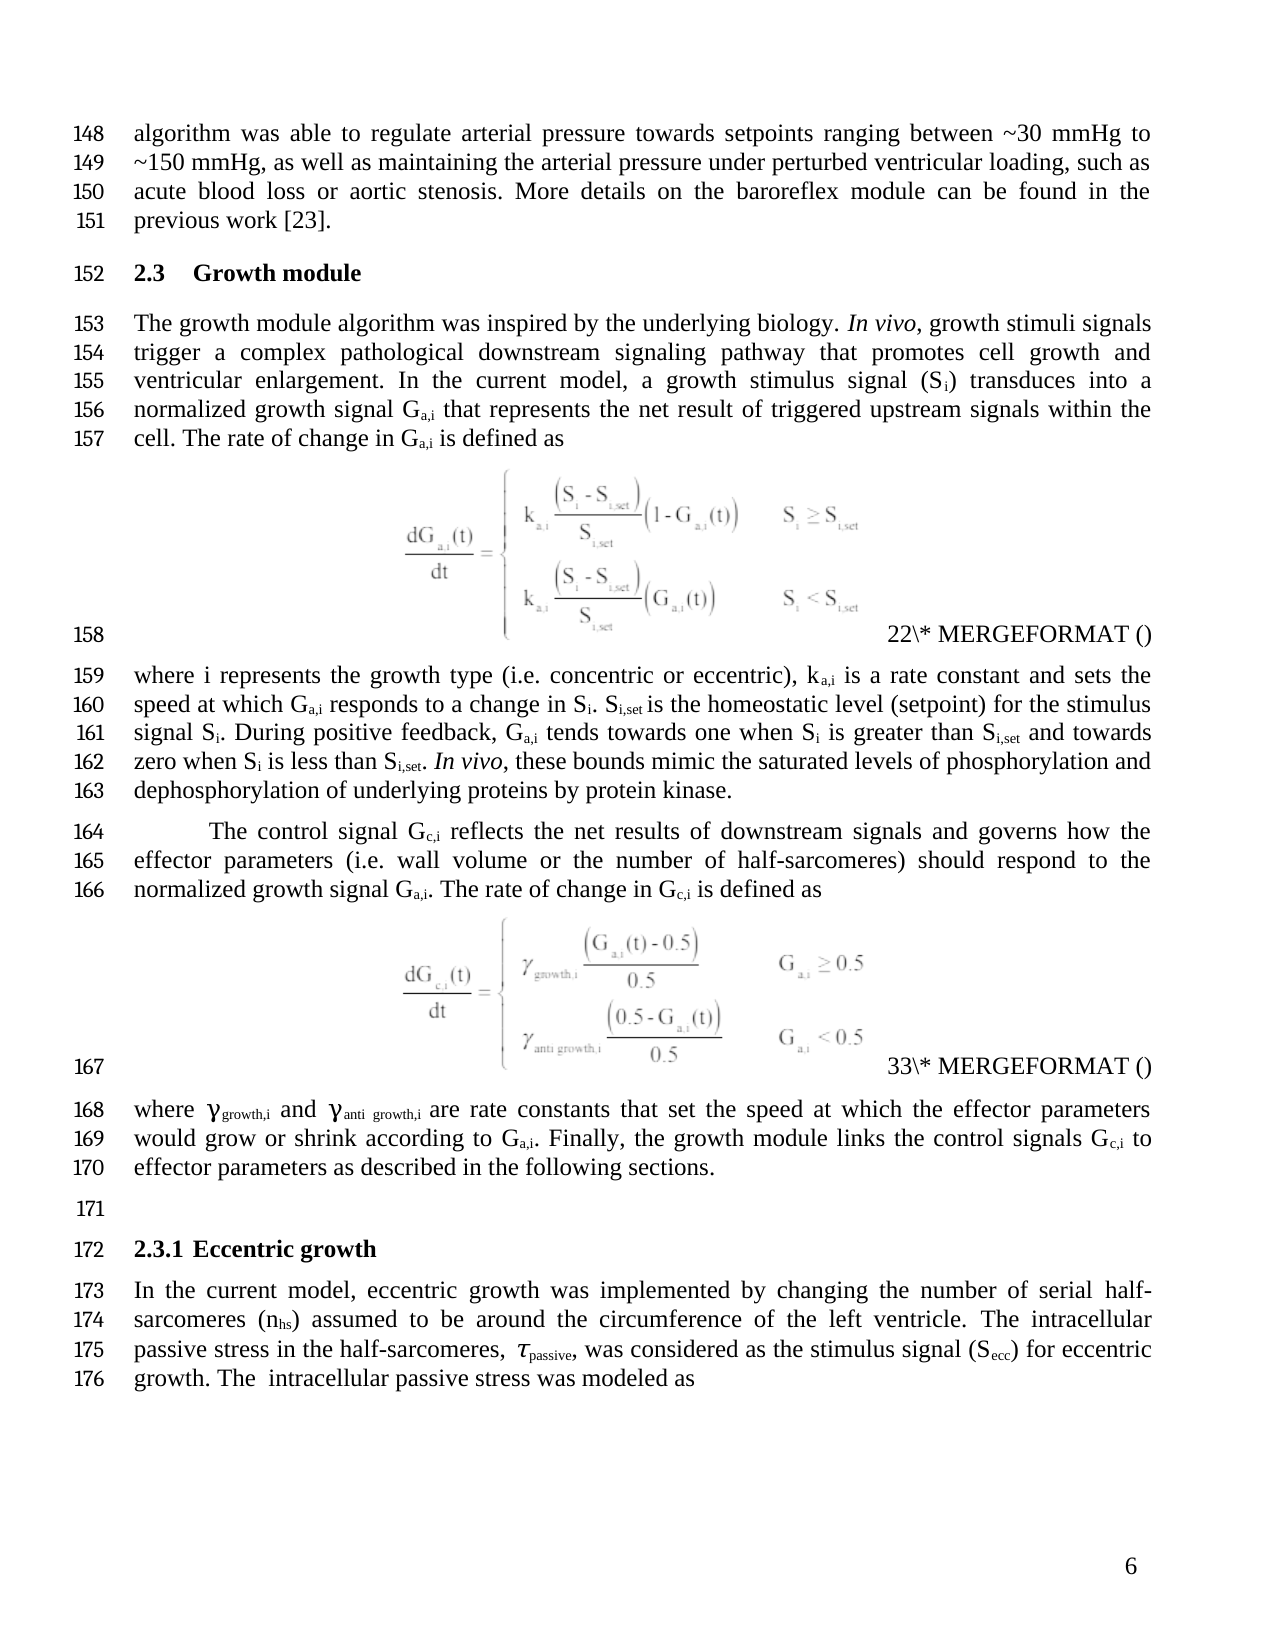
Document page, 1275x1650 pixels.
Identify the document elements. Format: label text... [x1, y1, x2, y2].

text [133, 118, 1152, 233]
subtitle Growth module [133, 258, 1152, 287]
subtitle Eccentric growth [133, 1234, 1152, 1263]
text In the current model, eccentric growth was implemented by changing the number of serial half-sarcomeres (nhs) assumed to be around the circumference of the left ventricle. The intracellular passive stress in the half-sarcomeres, τpassive, was considered as the stimulus signal (Secc) for eccentric growth. The intracellular passive stress was modeled as [133, 1275, 1152, 1392]
text where i represents the growth type (i.e. concentric or eccentric), ka,i is a rate constant and sets the speed at which Ga,i responds to a change in Si. Si,set is the homeostatic level (setpoint) for the stimulus signal Si. During positive feedback, Ga,i tends towards one when Si is greater than Si,set and towards zero when Si is less than Si,set. In vivo, these bounds mimic the saturated levels of phosphorylation and dephosphorylation of underlying proteins by protein kinase. [133, 660, 1152, 804]
text where γgrowth,i and γanti growth,i are rate constants that set the speed at which the effector parameters would grow or shrink according to Ga,i. Finally, the growth module links the control signals Gc,i to effector parameters as described in the following sections. [133, 1093, 1152, 1180]
text The growth module algorithm was inspired by the underlying biology. In vivo, growth stimuli signals trigger a complex pathological downstream signaling pathway that promotes cell growth and ventricular enlargement. In the current model, a growth stimulus signal (Si) transduces into a normalized growth signal Ga,i that represents the net result of triggered upstream signals within the cell. The rate of change in Ga,i is defined as [133, 308, 1152, 452]
text The control signal Gc,i reflects the net results of downstream signals and governs how the effector parameters (i.e. wall volume or the number of half-sarcomeres) should respond to the normalized growth signal Ga,i. The rate of change in Gc,i is defined as [133, 816, 1152, 902]
